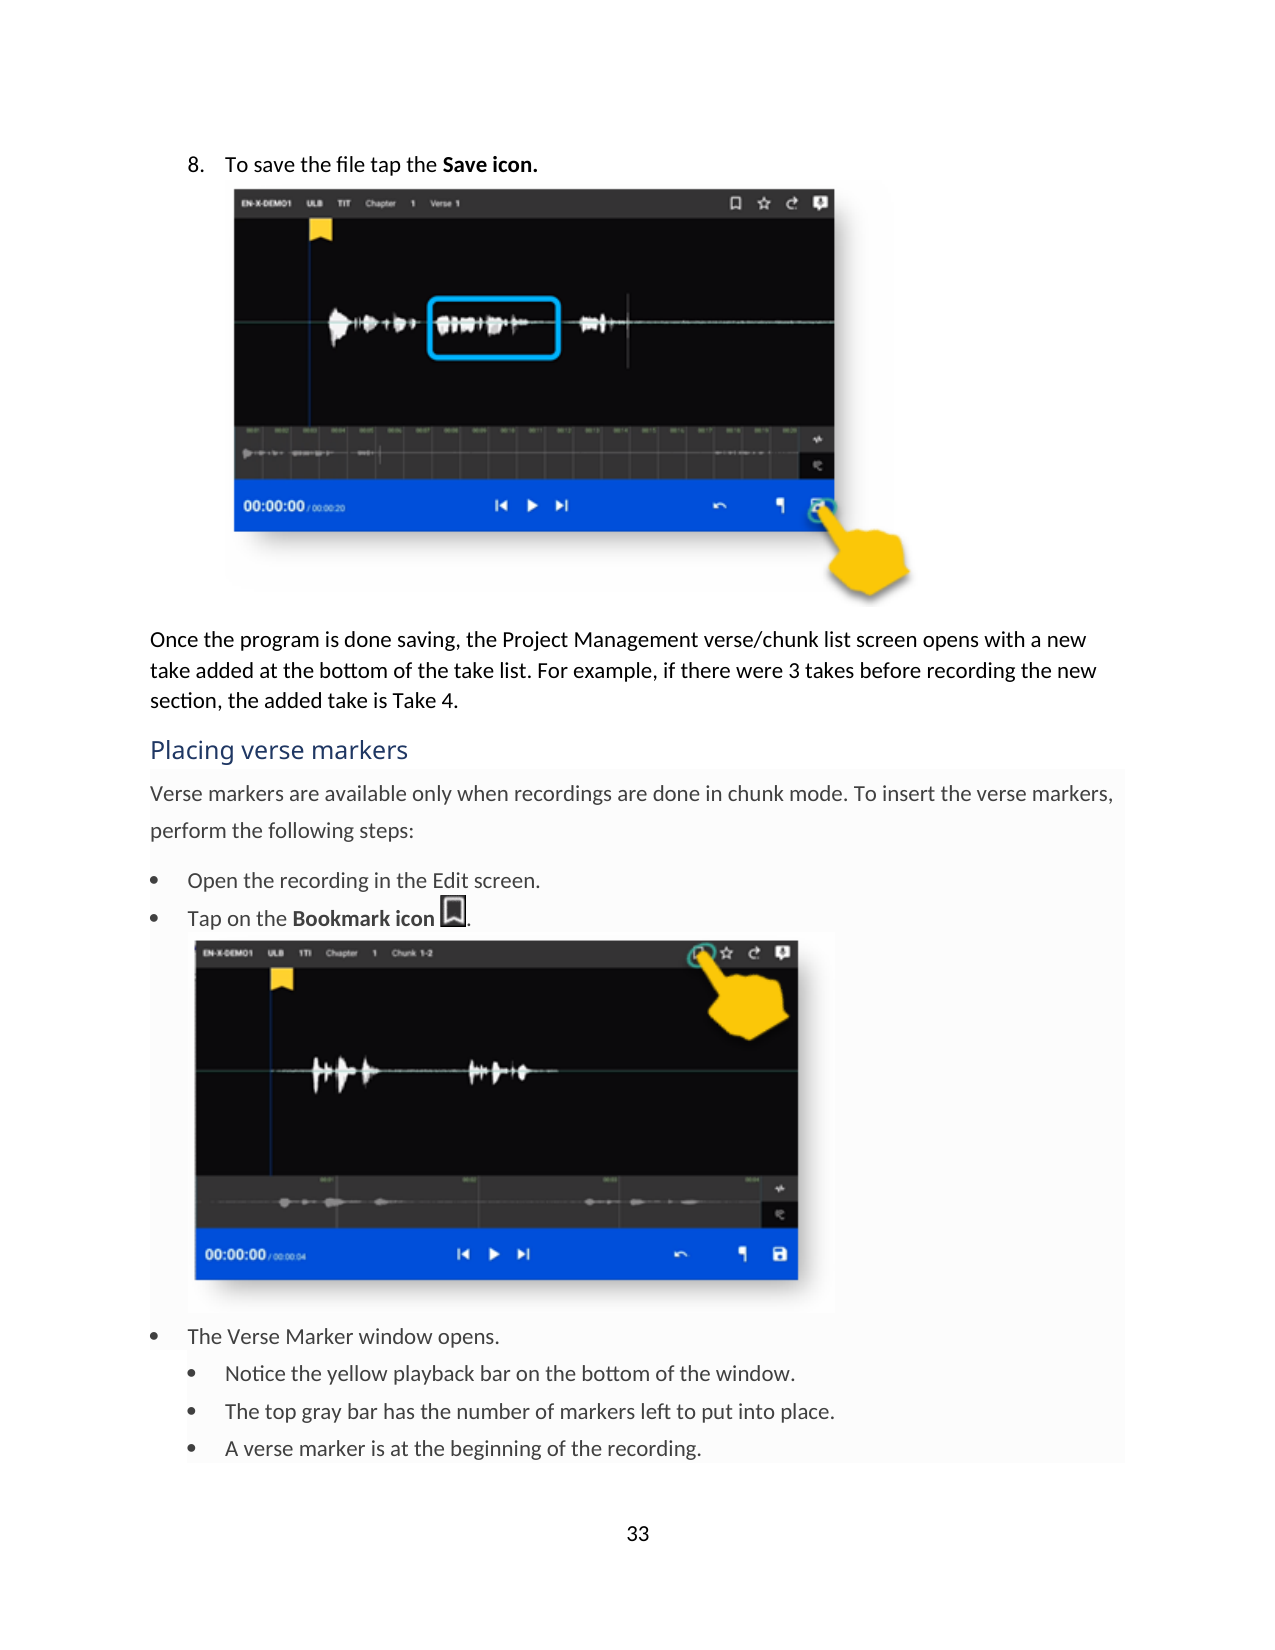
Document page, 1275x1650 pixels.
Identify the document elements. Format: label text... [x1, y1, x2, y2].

text Verse markers are available only when recordings are done in chunk mode. To insert the verse markers, perform the following steps: [150, 769, 1125, 844]
picture [187, 932, 836, 1313]
list Open the recording in the Edit screen. [150, 857, 1125, 894]
list A verse marker is at the beginning of the recording. [187, 1425, 1125, 1463]
subtitle Placing verse markers [150, 733, 1125, 767]
list The Verse Marker window opens. [150, 1313, 1125, 1350]
list The top gray bar has the number of markers left to put into place. [187, 1388, 1125, 1425]
picture [440, 895, 466, 927]
picture [225, 180, 919, 607]
list Notice the yellow playback bar on the bottom of the window. [187, 1350, 1125, 1388]
text Once the program is done saving, the Project Management verse/chunk list screen opens with a new take added at the bottom of the take list. For example, if there were 3 takes before recording the new section, the added take is Take 4. [150, 626, 1125, 714]
